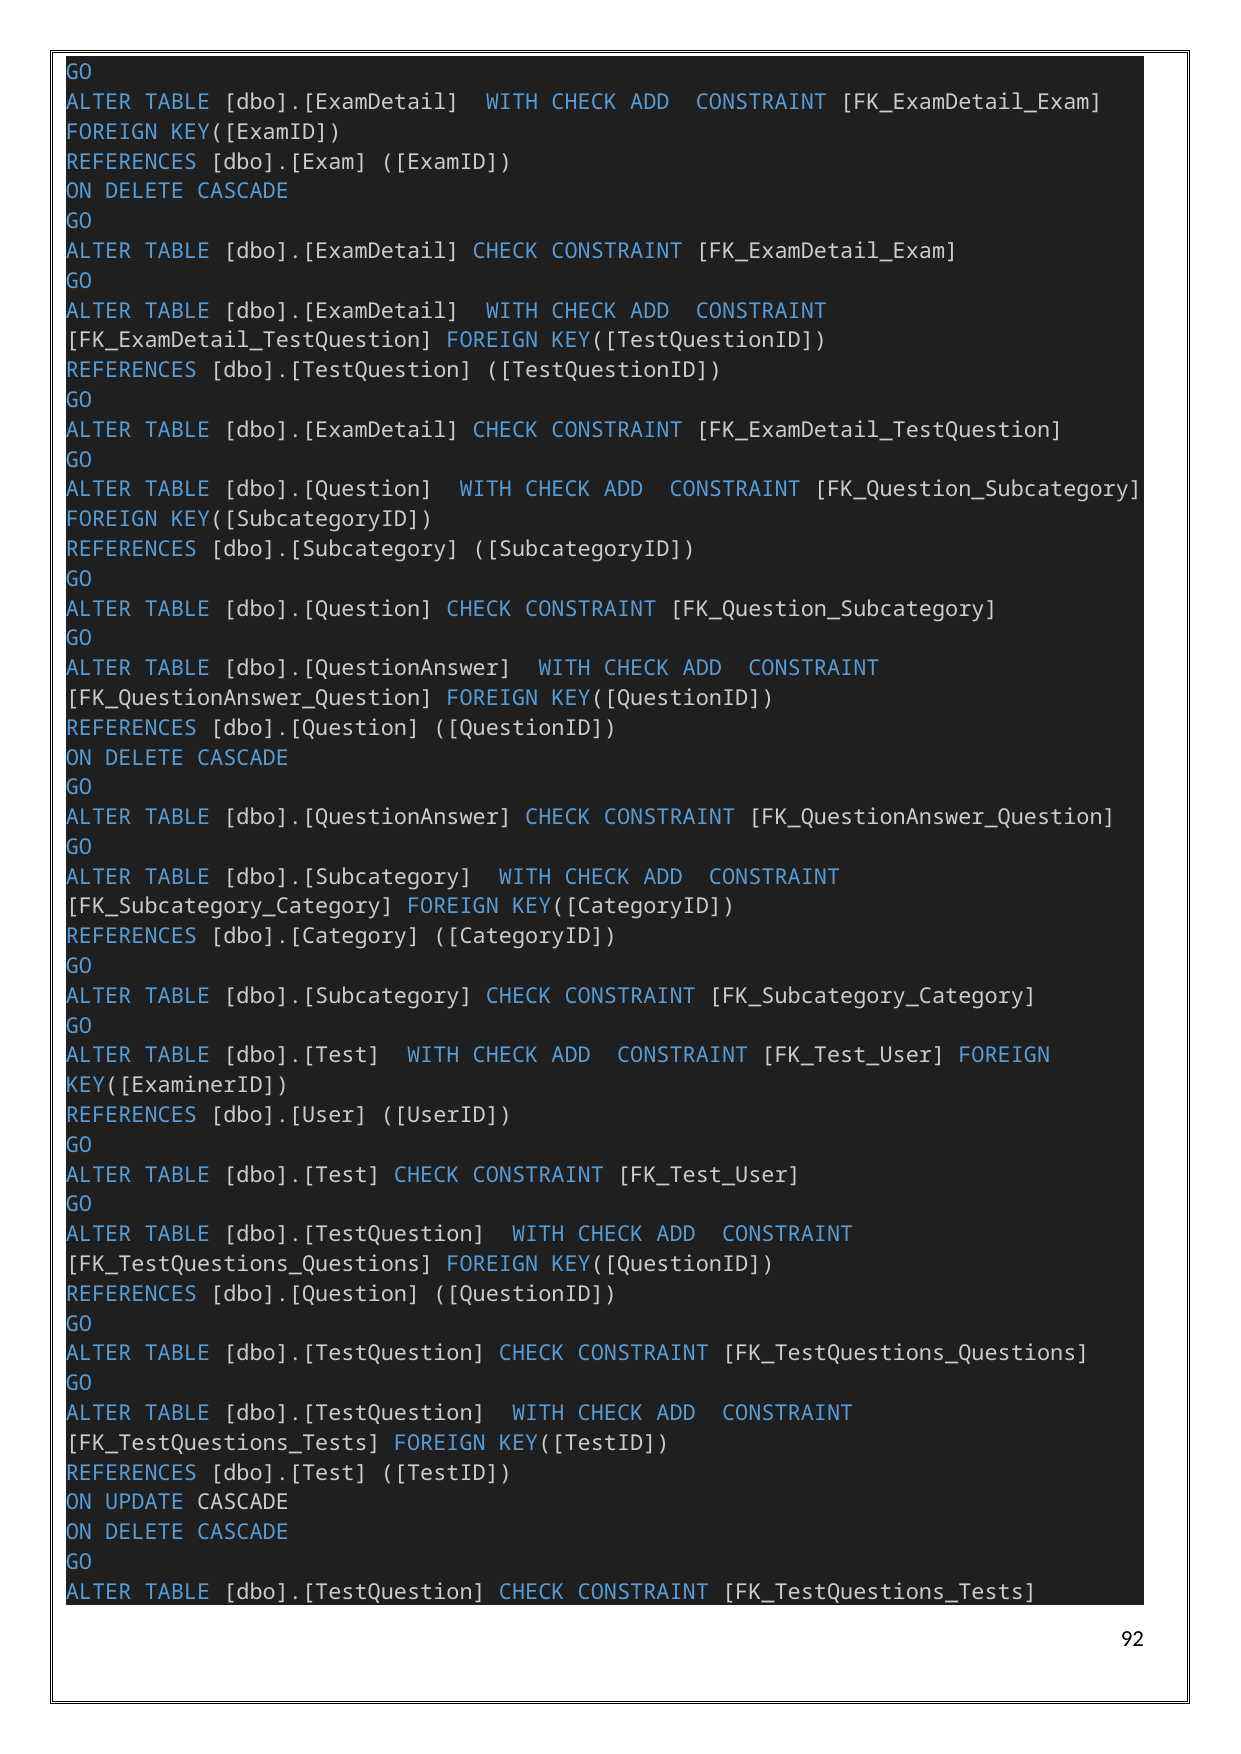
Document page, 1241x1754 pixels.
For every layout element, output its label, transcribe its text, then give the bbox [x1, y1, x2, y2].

text GO [66, 622, 1144, 652]
text GO [66, 831, 1144, 861]
text GO [66, 384, 1144, 414]
text ALTER TABLE [dbo].[ExamDetail] CHECK CONSTRAINT [FK_ExamDetail_TestQuestion] [66, 414, 1144, 443]
text ALTER TABLE [dbo].[TestQuestion] CHECK CONSTRAINT [FK_TestQuestions_Questions] [66, 1337, 1144, 1367]
text ON UPDATE CASCADE [66, 1486, 1144, 1516]
text ALTER TABLE [dbo].[Subcategory] WITH CHECK ADD CONSTRAINT [FK_Subcategory_Category] FOREIGN KEY([CategoryID]) [66, 861, 1144, 920]
text ON DELETE CASCADE [66, 1516, 1144, 1546]
text REFERENCES [dbo].[User] ([UserID]) [66, 1099, 1144, 1129]
text ALTER TABLE [dbo].[Question] CHECK CONSTRAINT [FK_Question_Subcategory] [66, 592, 1144, 622]
text REFERENCES [dbo].[Subcategory] ([SubcategoryID]) [66, 533, 1144, 563]
text ALTER TABLE [dbo].[TestQuestion] WITH CHECK ADD CONSTRAINT [FK_TestQuestions_Questions] FOREIGN KEY([QuestionID]) [66, 1218, 1144, 1278]
text GO [66, 1188, 1144, 1218]
text REFERENCES [dbo].[TestQuestion] ([TestQuestionID]) [66, 354, 1144, 384]
text ALTER TABLE [dbo].[QuestionAnswer] WITH CHECK ADD CONSTRAINT [FK_QuestionAnswer_Question] FOREIGN KEY([QuestionID]) [66, 652, 1144, 712]
text ON DELETE CASCADE [66, 175, 1144, 205]
text REFERENCES [dbo].[Category] ([CategoryID]) [66, 920, 1144, 950]
text ALTER TABLE [dbo].[TestQuestion] CHECK CONSTRAINT [FK_TestQuestions_Tests] [66, 1576, 1144, 1605]
text ALTER TABLE [dbo].[Question] WITH CHECK ADD CONSTRAINT [FK_Question_Subcategory] FOREIGN KEY([SubcategoryID]) [66, 473, 1144, 533]
text REFERENCES [dbo].[Question] ([QuestionID]) [66, 1278, 1144, 1307]
text GO [66, 443, 1144, 473]
text ALTER TABLE [dbo].[Test] WITH CHECK ADD CONSTRAINT [FK_Test_User] FOREIGN KEY([ExaminerID]) [66, 1039, 1144, 1099]
text GO [66, 950, 1144, 980]
text GO [66, 265, 1144, 294]
text REFERENCES [dbo].[Test] ([TestID]) [66, 1456, 1144, 1486]
text REFERENCES [dbo].[Exam] ([ExamID]) [66, 146, 1144, 175]
text GO [66, 1009, 1144, 1039]
text ON DELETE CASCADE [66, 741, 1144, 771]
text GO [66, 563, 1144, 592]
text ALTER TABLE [dbo].[ExamDetail] WITH CHECK ADD CONSTRAINT [FK_ExamDetail_TestQuestion] FOREIGN KEY([TestQuestionID]) [66, 294, 1144, 354]
text GO [66, 1129, 1144, 1158]
text GO [66, 771, 1144, 801]
text GO [66, 1367, 1144, 1397]
text ALTER TABLE [dbo].[Subcategory] CHECK CONSTRAINT [FK_Subcategory_Category] [66, 980, 1144, 1009]
text ALTER TABLE [dbo].[QuestionAnswer] CHECK CONSTRAINT [FK_QuestionAnswer_Question] [66, 801, 1144, 831]
text REFERENCES [dbo].[Question] ([QuestionID]) [66, 712, 1144, 741]
text GO [66, 205, 1144, 235]
text ALTER TABLE [dbo].[TestQuestion] WITH CHECK ADD CONSTRAINT [FK_TestQuestions_Tests] FOREIGN KEY([TestID]) [66, 1397, 1144, 1456]
text ALTER TABLE [dbo].[ExamDetail] WITH CHECK ADD CONSTRAINT [FK_ExamDetail_Exam] FOREIGN KEY([ExamID]) [66, 86, 1144, 146]
text GO [66, 1546, 1144, 1576]
text GO [66, 56, 1144, 86]
text ALTER TABLE [dbo].[ExamDetail] CHECK CONSTRAINT [FK_ExamDetail_Exam] [66, 235, 1144, 265]
text GO [66, 1307, 1144, 1337]
text ALTER TABLE [dbo].[Test] CHECK CONSTRAINT [FK_Test_User] [66, 1158, 1144, 1188]
